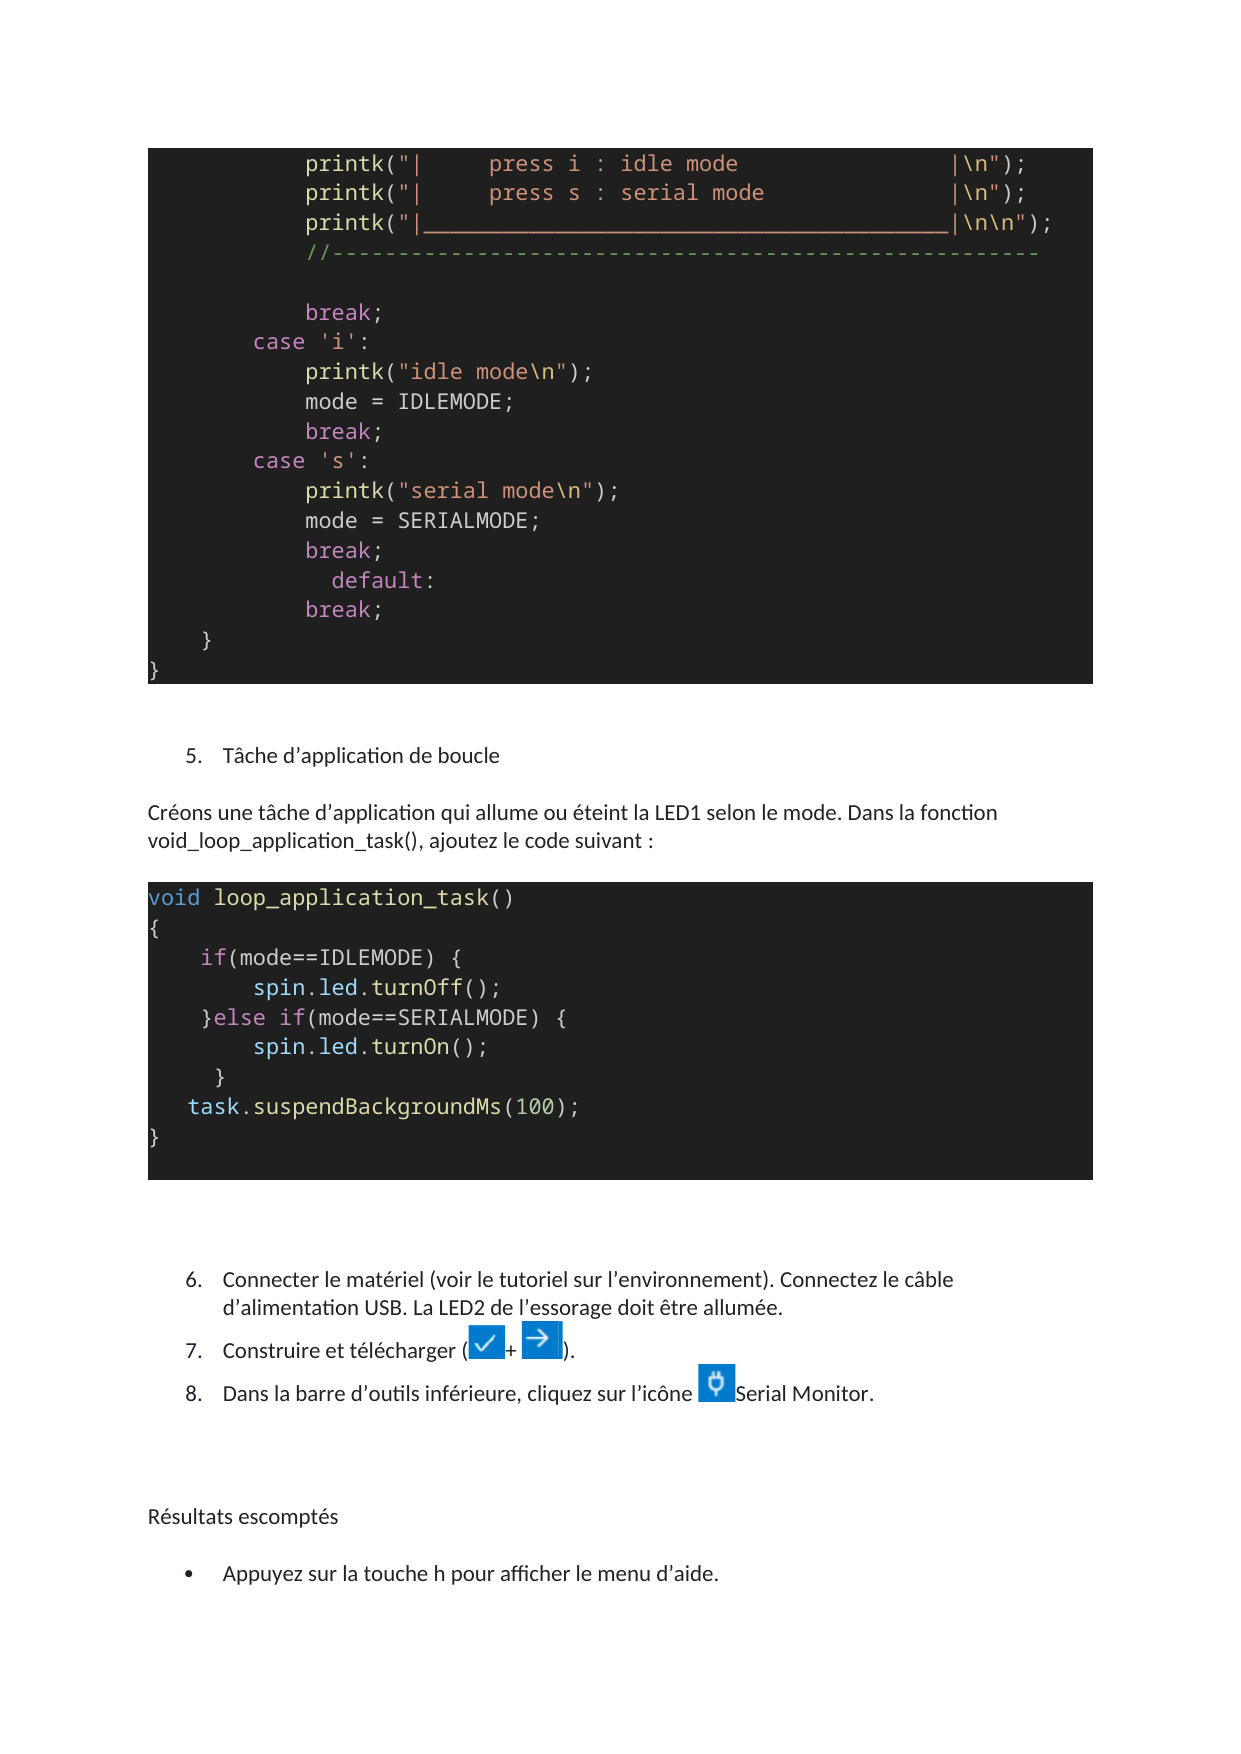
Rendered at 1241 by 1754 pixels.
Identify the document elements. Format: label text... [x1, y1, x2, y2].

text case 'i': [148, 326, 1093, 356]
text } [148, 1061, 1093, 1091]
text printk("| press s : serial mode |\n"); [148, 177, 1093, 207]
text mode = IDLEMODE; [148, 386, 1093, 416]
text break; [148, 594, 1093, 624]
text break; [148, 297, 1093, 326]
text task.suspendBackgroundMs(100); [148, 1091, 1093, 1121]
list Construire et télécharger (+ ). [185, 1321, 1093, 1364]
text break; [148, 416, 1093, 446]
list Appuyez sur la touche h pour afficher le menu d’aide. [185, 1559, 1093, 1587]
picture [698, 1364, 736, 1402]
subtitle Résultats escomptés [148, 1502, 1093, 1530]
text } [148, 624, 1093, 654]
list Connecter le matériel (voir le tutoriel sur l’environnement). Connectez le câble d’alimentation USB. La LED2 de l’essorage doit être allumée. [185, 1265, 1093, 1321]
text mode = SERIALMODE; [148, 505, 1093, 535]
text } [148, 654, 1093, 684]
text spin.led.turnOn(); [148, 1031, 1093, 1061]
text case 's': [148, 446, 1093, 475]
text printk("| press i : idle mode |\n"); [148, 148, 1093, 177]
text void loop_application_task() [148, 882, 1093, 912]
text printk("serial mode\n"); [148, 475, 1093, 505]
text default: [148, 565, 1093, 594]
list Tâche d’application de boucle [185, 741, 1093, 769]
text break; [148, 535, 1093, 565]
text }else if(mode==SERIALMODE) { [148, 1001, 1093, 1031]
text Créons une tâche d’application qui allume ou éteint la LED1 selon le mode. Dans la fonction void_loop_application_task(), ajoutez le code suivant : [148, 798, 1093, 854]
list Dans la barre d’outils inférieure, cliquez sur l’icône Serial Monitor. [185, 1364, 1093, 1407]
picture [521, 1321, 563, 1359]
text if(mode==IDLEMODE) { [148, 942, 1093, 972]
text //------------------------------------------------------ [148, 237, 1093, 267]
text { [148, 912, 1093, 942]
text printk("idle mode\n"); [148, 356, 1093, 386]
text printk("|________________________________________|\n\n"); [148, 207, 1093, 237]
text } [148, 1121, 1093, 1150]
text spin.led.turnOff(); [148, 972, 1093, 1001]
picture [468, 1325, 506, 1359]
